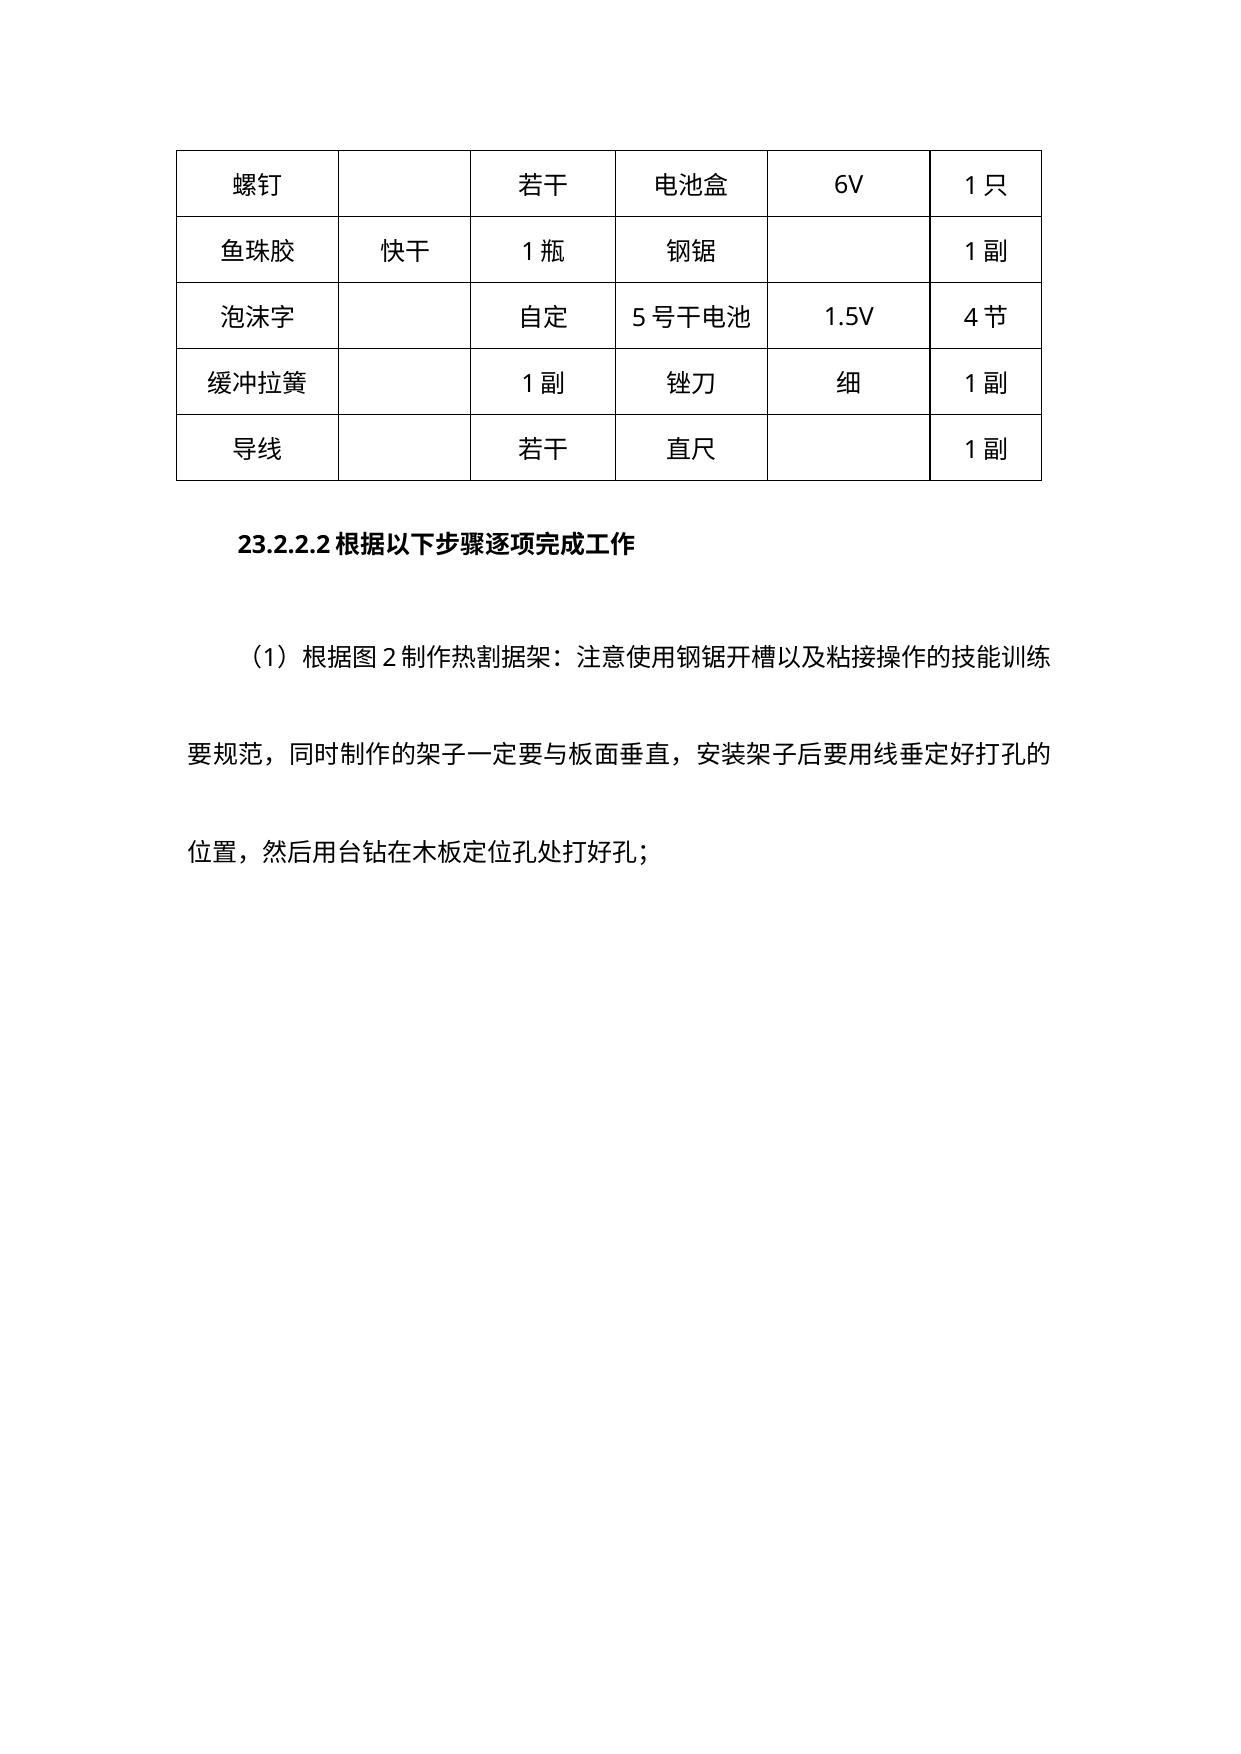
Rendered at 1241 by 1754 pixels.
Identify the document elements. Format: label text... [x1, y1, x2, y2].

table_cell 钢锯 [616, 217, 767, 282]
table_cell 4节 [931, 283, 1041, 348]
table_cell 快干 [339, 217, 470, 282]
table_cell 1副 [471, 349, 615, 414]
table_cell [339, 283, 470, 348]
table_cell 细 [768, 349, 929, 414]
table_cell 6V [768, 151, 929, 216]
table_cell 缓冲拉簧 [177, 349, 338, 414]
table_cell 1.5V [768, 283, 929, 348]
table_cell 若干 [471, 151, 615, 216]
table_cell 直尺 [616, 415, 767, 480]
table_cell 1只 [931, 151, 1041, 216]
table_cell 自定 [471, 283, 615, 348]
table_cell 1副 [931, 349, 1041, 414]
text 23.2.2.2根据以下步骤逐项完成工作 [187, 510, 1053, 575]
table_cell [339, 349, 470, 414]
table_cell 电池盒 [616, 151, 767, 216]
table_cell 导线 [177, 415, 338, 480]
table_cell 泡沫字 [177, 283, 338, 348]
table_cell [768, 415, 929, 480]
text （1）根据图2制作热割据架：注意使用钢锯开槽以及粘接操作的技能训练要规范，同时制作的架子一定要与板面垂直，安装架子后要用线垂定好打孔的位置，然后用台钻在木板定位孔处打好孔； [187, 623, 1053, 883]
table_cell 1瓶 [471, 217, 615, 282]
table_cell 若干 [471, 415, 615, 480]
table_cell [768, 217, 929, 282]
table_cell 鱼珠胶 [177, 217, 338, 282]
table_cell [339, 151, 470, 216]
table_cell [339, 415, 470, 480]
table_cell 1副 [931, 415, 1041, 480]
table_cell 1副 [931, 217, 1041, 282]
table_cell 螺钉 [177, 151, 338, 216]
table_cell 5号干电池 [616, 283, 767, 348]
table_cell 锉刀 [616, 349, 767, 414]
